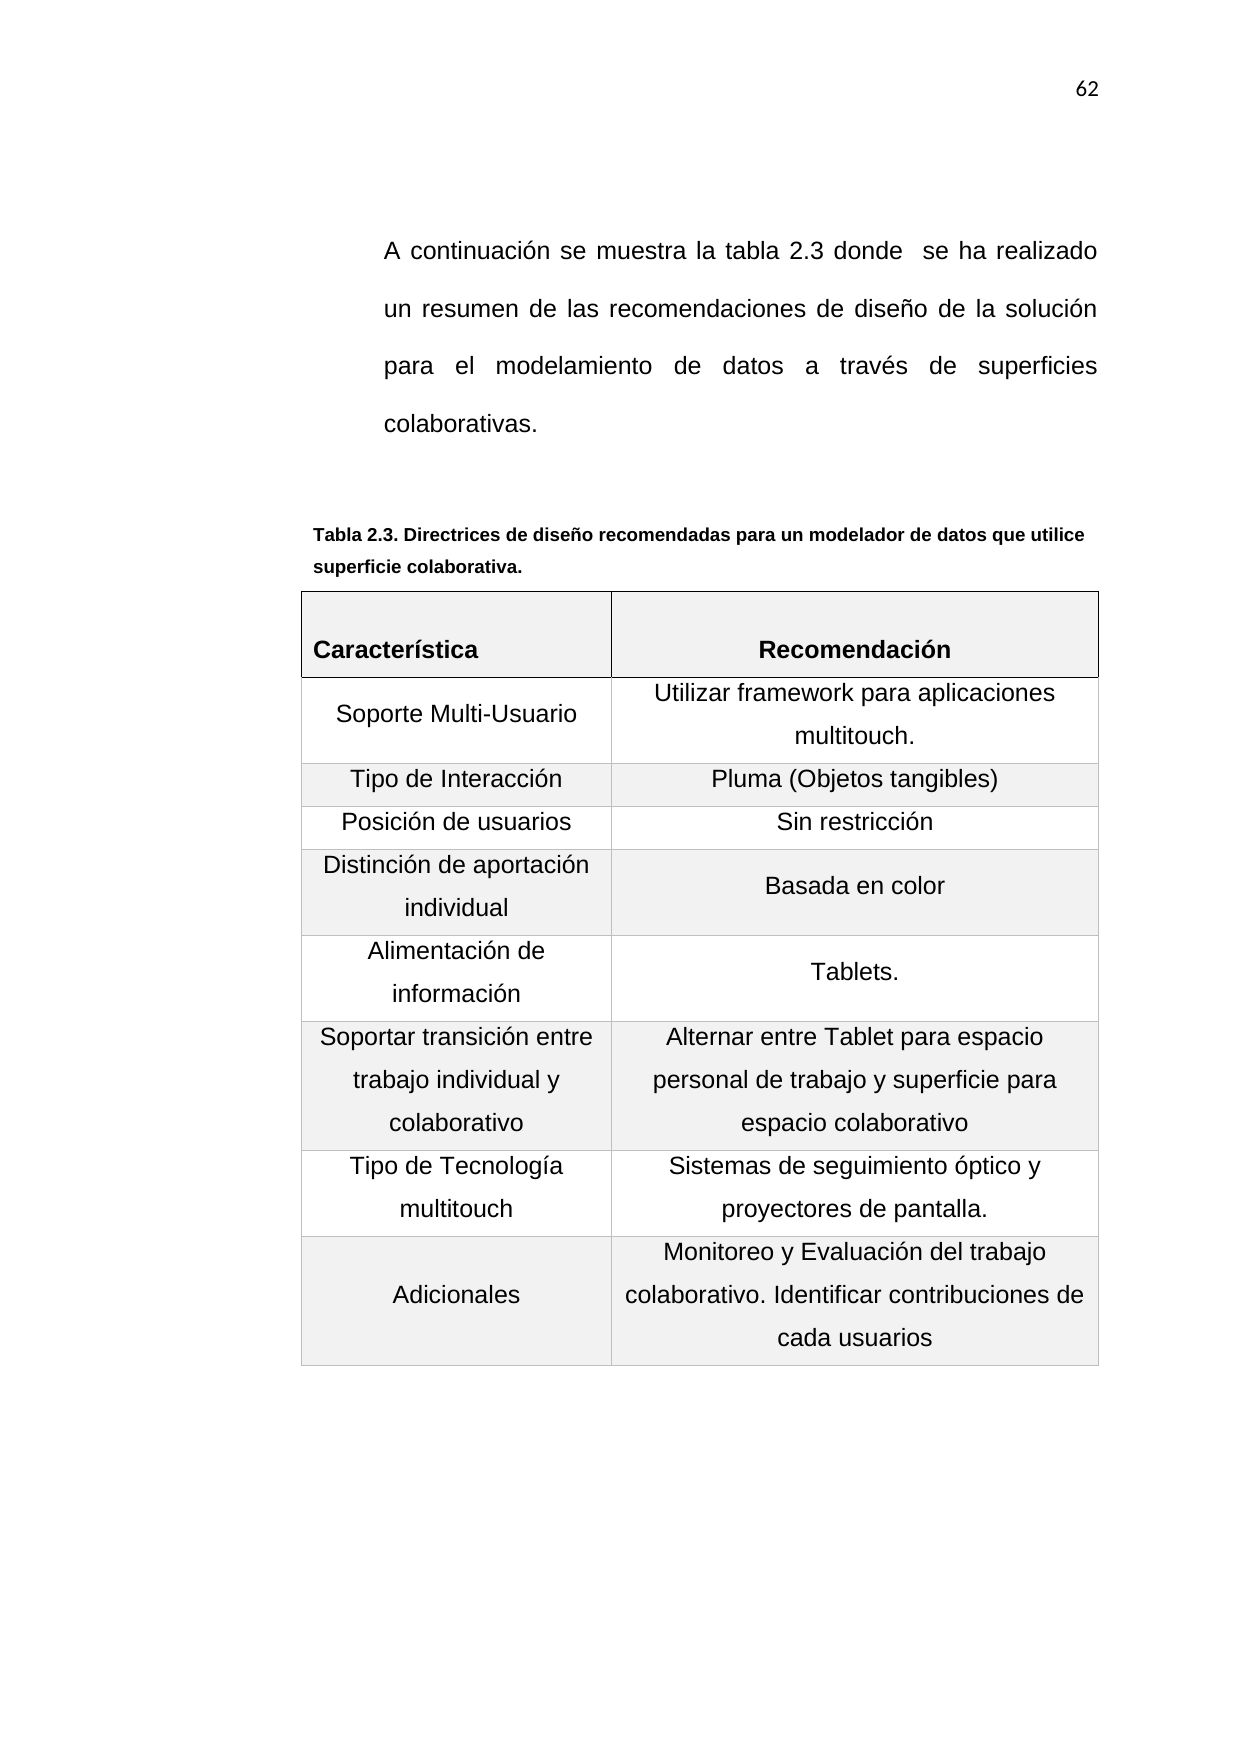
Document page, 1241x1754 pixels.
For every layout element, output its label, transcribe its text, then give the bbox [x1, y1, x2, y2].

table_header Tabla 2.3. Directrices de diseño recomendadas para un modelador de datos que utilice superficie colaborativa. [302, 524, 1098, 591]
table_cell Posición de usuarios [302, 807, 611, 849]
table_cell Recomendación [612, 592, 1098, 677]
table_cell Distinción de aportación individual [302, 850, 611, 935]
table_cell Tipo de Interacción [302, 764, 611, 806]
table_cell Utilizar framework para aplicaciones multitouch. [612, 678, 1098, 763]
table_cell Sin restricción [612, 807, 1098, 849]
table_cell Soportar transición entre trabajo individual y colaborativo [302, 1022, 611, 1150]
table_cell Adicionales [302, 1237, 611, 1365]
table_cell Monitoreo y Evaluación del trabajo colaborativo. Identificar contribuciones de cada usuarios [612, 1237, 1098, 1365]
table_cell Pluma (Objetos tangibles) [612, 764, 1098, 806]
table_cell Basada en color [612, 850, 1098, 935]
table_cell Sistemas de seguimiento óptico y proyectores de pantalla. [612, 1151, 1098, 1236]
table_cell Alternar entre Tablet para espacio personal de trabajo y superficie para espacio colaborativo [612, 1022, 1098, 1150]
table_cell Alimentación de información [302, 936, 611, 1021]
table_cell Característica [302, 592, 611, 677]
table_cell Tipo de Tecnología multitouch [302, 1151, 611, 1236]
table_cell Tablets. [612, 936, 1098, 1021]
table_cell Soporte Multi-Usuario [302, 678, 611, 763]
text A continuación se muestra la tabla 2.3 donde se ha realizado un resumen de las recomendaciones de diseño de la solución para el modelamiento de datos a través de superficies colaborativas. [384, 236, 1098, 437]
